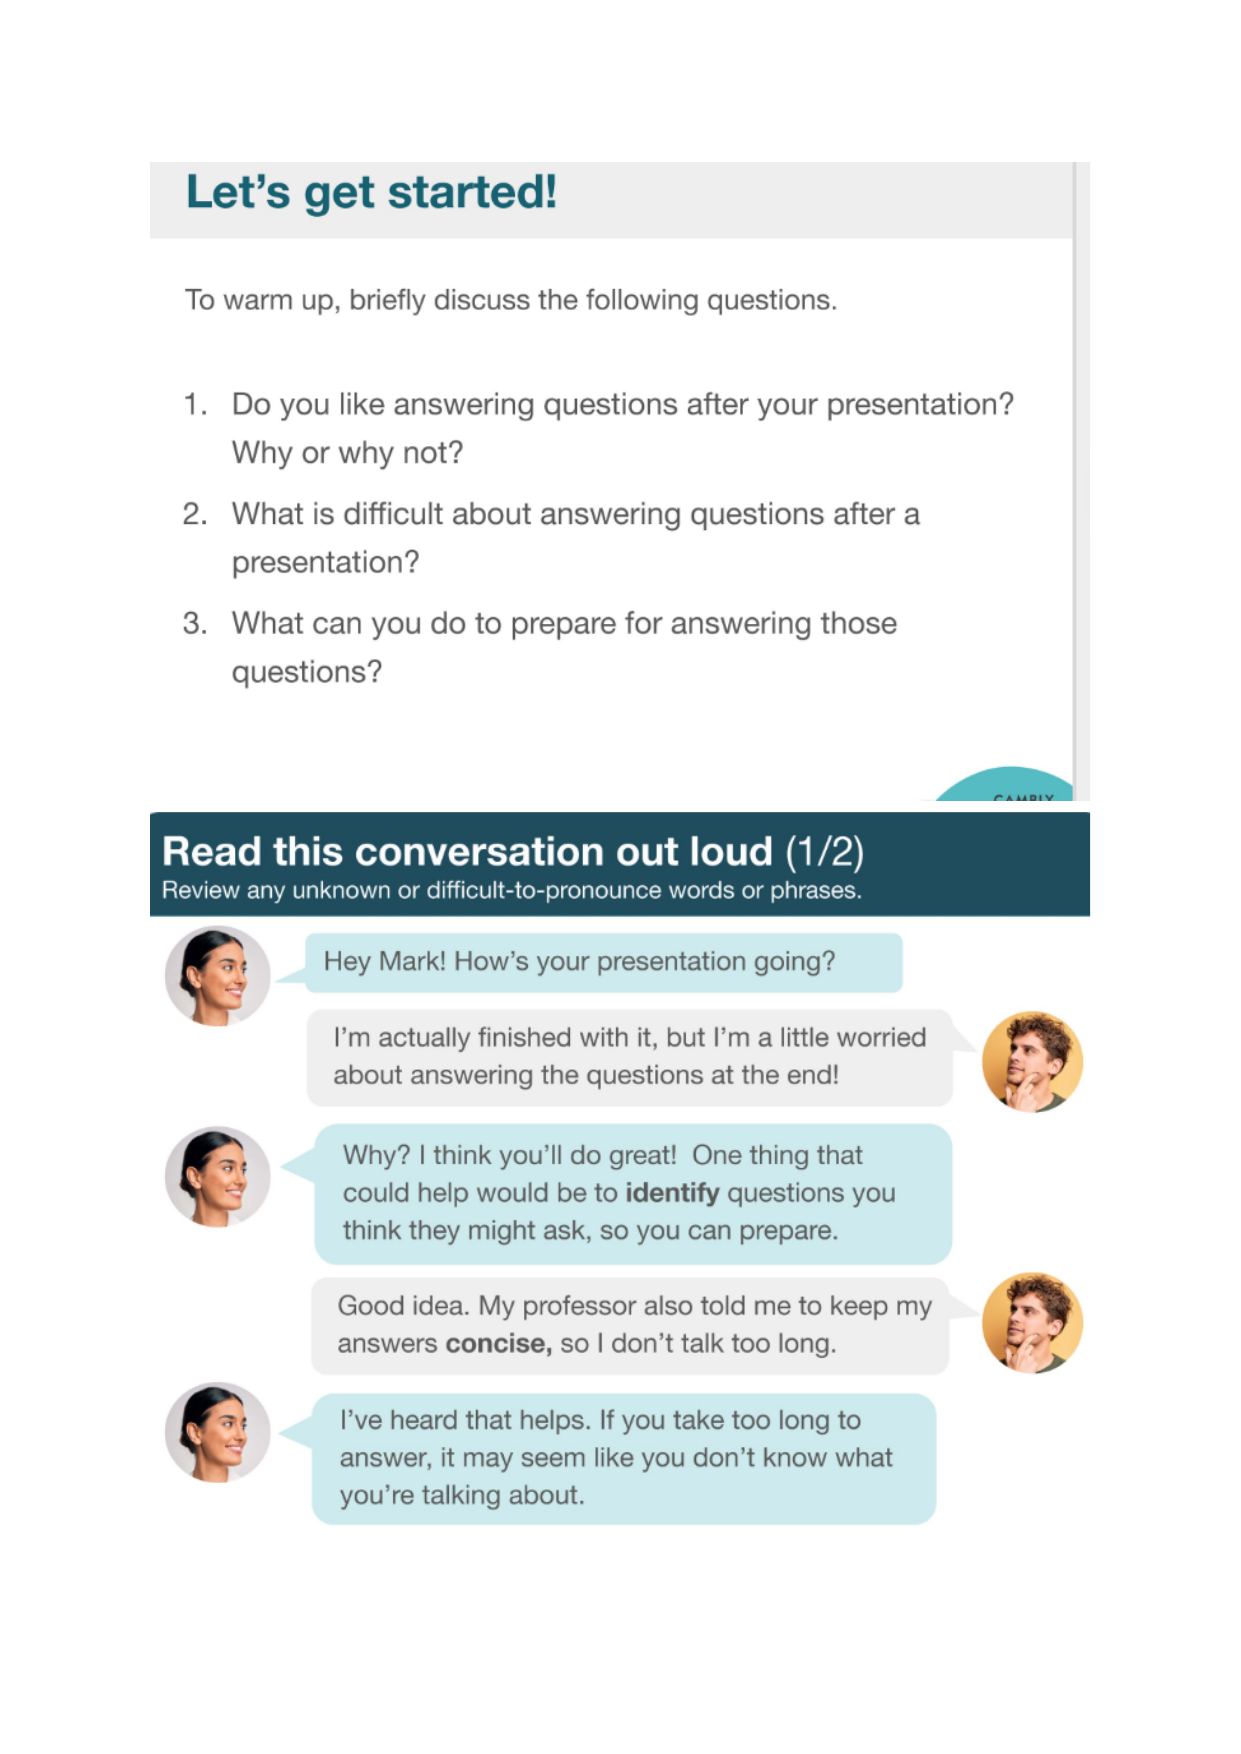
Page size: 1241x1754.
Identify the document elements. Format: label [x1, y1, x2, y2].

picture [150, 812, 1091, 1534]
picture [150, 162, 1091, 801]
